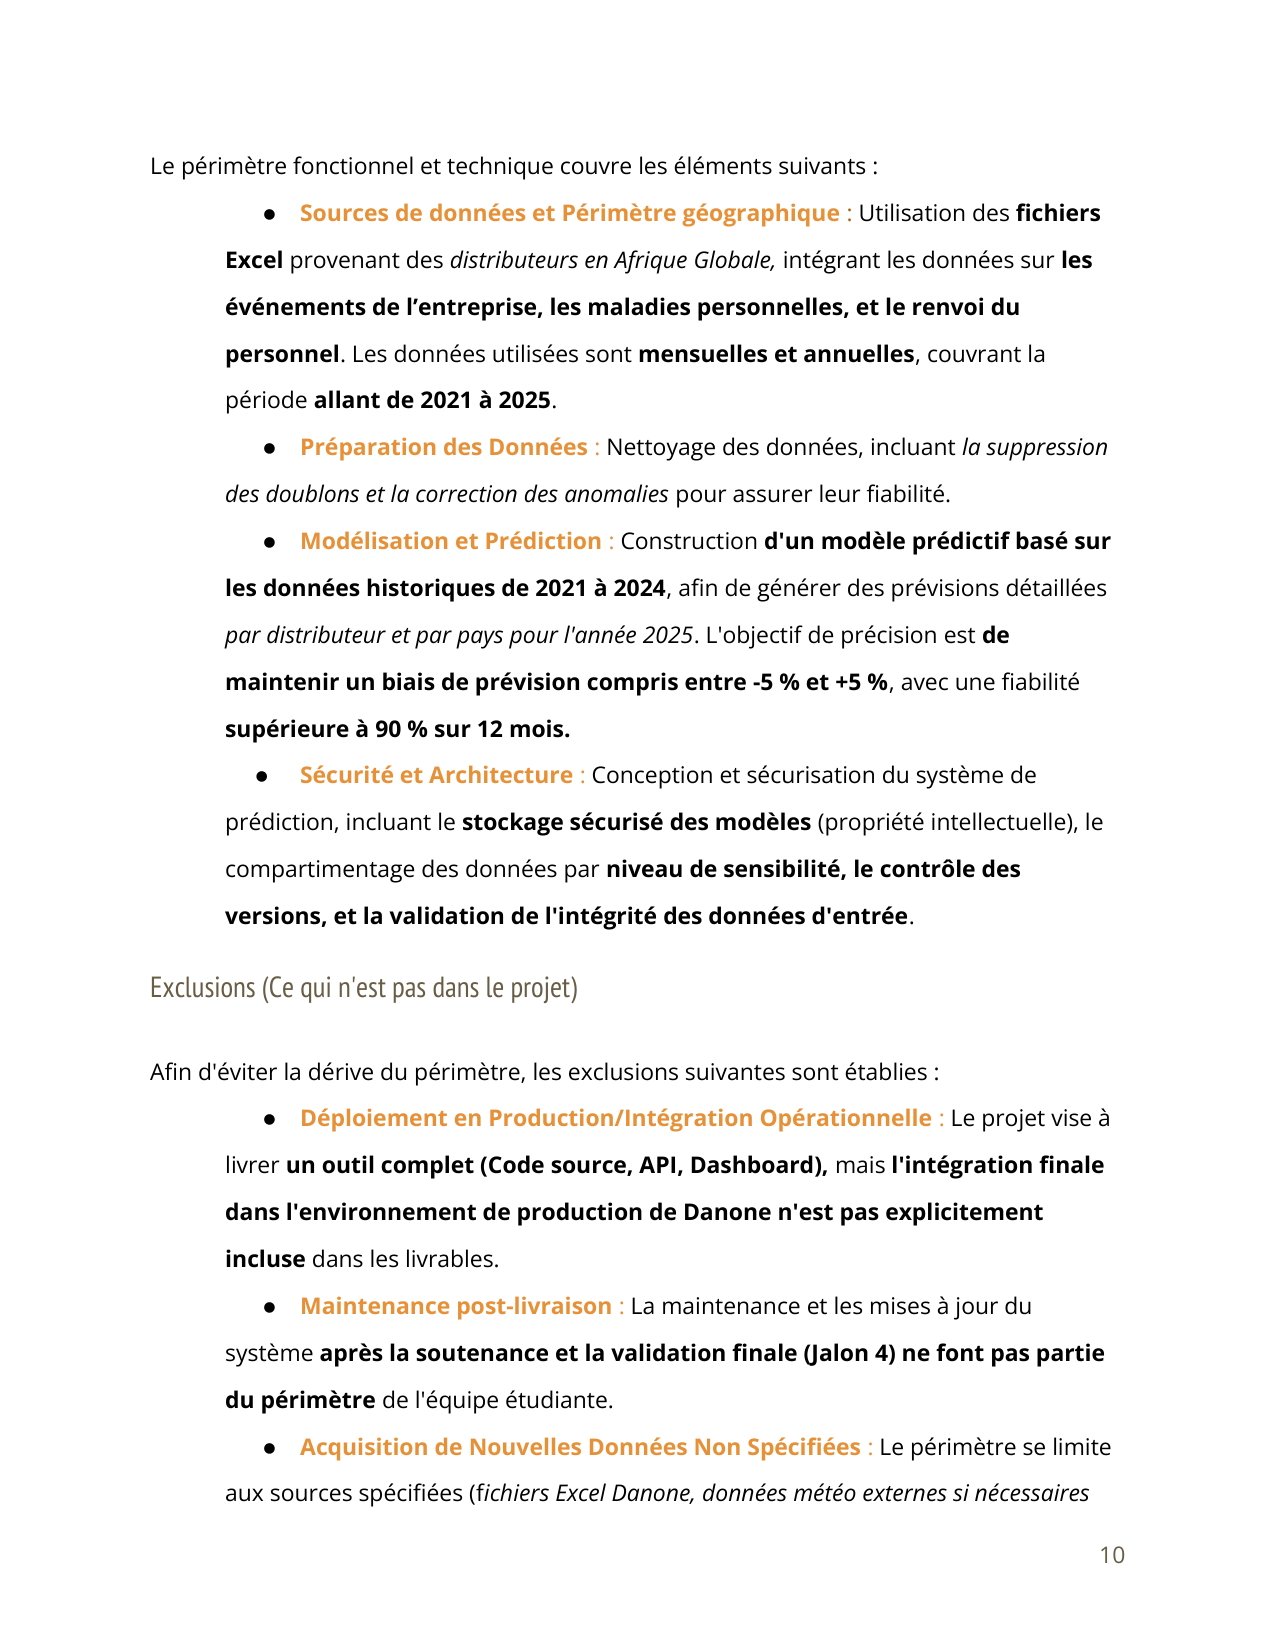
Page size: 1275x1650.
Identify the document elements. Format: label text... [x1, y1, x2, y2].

list Modélisation et Prédiction : Construction d'un modèle prédictif basé sur les données historiques de 2021 à 2024, afin de générer des prévisions détaillées par distributeur et par pays pour l'année 2025. L'objectif de précision est de maintenir un biais de prévision compris entre -5 % et +5 %, avec une fiabilité supérieure à 90 % sur 12 mois. [225, 525, 1119, 744]
list Sources de données et Périmètre géographique : Utilisation des fichiers Excel provenant des distributeurs en Afrique Globale, intégrant les données sur les événements de l’entreprise, les maladies personnelles, et le renvoi du personnel. Les données utilisées sont mensuelles et annuelles, couvrant la période allant de 2021 à 2025. [225, 197, 1119, 416]
list Déploiement en Production/Intégration Opérationnelle : Le projet vise à livrer un outil complet (Code source, API, Dashboard), mais l'intégration finale dans l'environnement de production de Danone n'est pas explicitement incluse dans les livrables. [225, 1102, 1119, 1274]
list Sécurité et Architecture : Conception et sécurisation du système de prédiction, incluant le stockage sécurisé des modèles (propriété intellectuelle), le compartimentage des données par niveau de sensibilité, le contrôle des versions, et la validation de l'intégrité des données d'entrée. [225, 759, 1119, 931]
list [225, 1430, 1119, 1508]
subtitle Exclusions (Ce qui n'est pas dans le projet) [150, 968, 1125, 1005]
list Maintenance post-livraison : La maintenance et les mises à jour du système après la soutenance et la validation finale (Jalon 4) ne font pas partie du périmètre de l'équipe étudiante. [225, 1290, 1119, 1415]
text Le périmètre fonctionnel et technique couvre les éléments suivants : [150, 150, 1119, 181]
list Préparation des Données : Nettoyage des données, incluant la suppression des doublons et la correction des anomalies pour assurer leur fiabilité. [225, 431, 1119, 509]
text Afin d'éviter la dérive du périmètre, les exclusions suivantes sont établies : [150, 1055, 1119, 1087]
